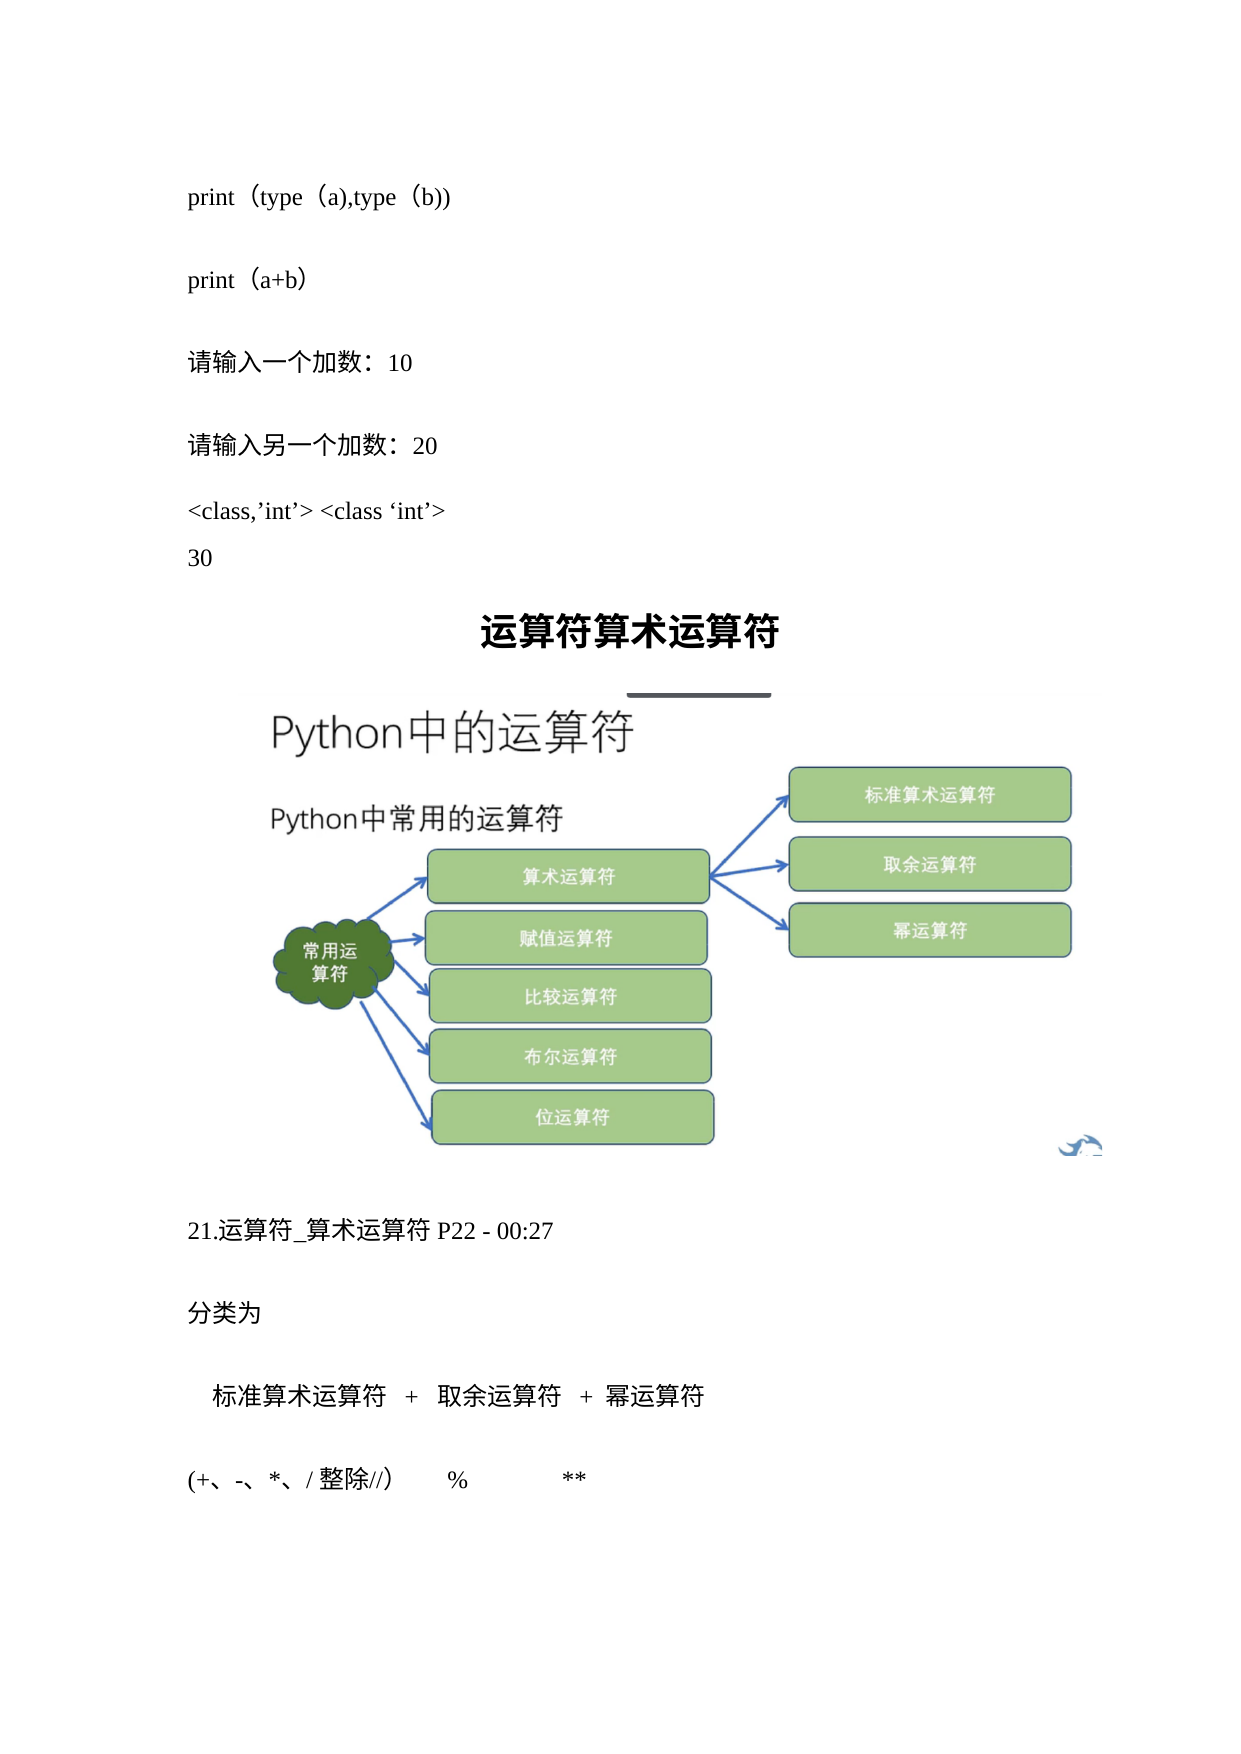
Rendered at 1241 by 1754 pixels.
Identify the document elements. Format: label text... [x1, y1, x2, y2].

text 请输入一个加数：10 [187, 328, 1053, 393]
text 分类为 [187, 1279, 1053, 1344]
text print（a+b） [187, 245, 1053, 310]
text 30 [187, 541, 1053, 574]
text 请输入另一个加数：20 [187, 411, 1053, 476]
text 标准算术运算符 + 取余运算符 + 幂运算符 [187, 1362, 1053, 1427]
text (+、-、*、/ 整除//） % ** [187, 1445, 1053, 1510]
subtitle 运算符算术运算符 [187, 597, 1053, 662]
picture [237, 693, 1103, 1156]
text print（type（a),type（b)) [187, 162, 1053, 227]
text <class,’int’> <class ‘int’> [187, 494, 1053, 527]
text 21.运算符_算术运算符 P22 - 00:27 [187, 1196, 1053, 1261]
